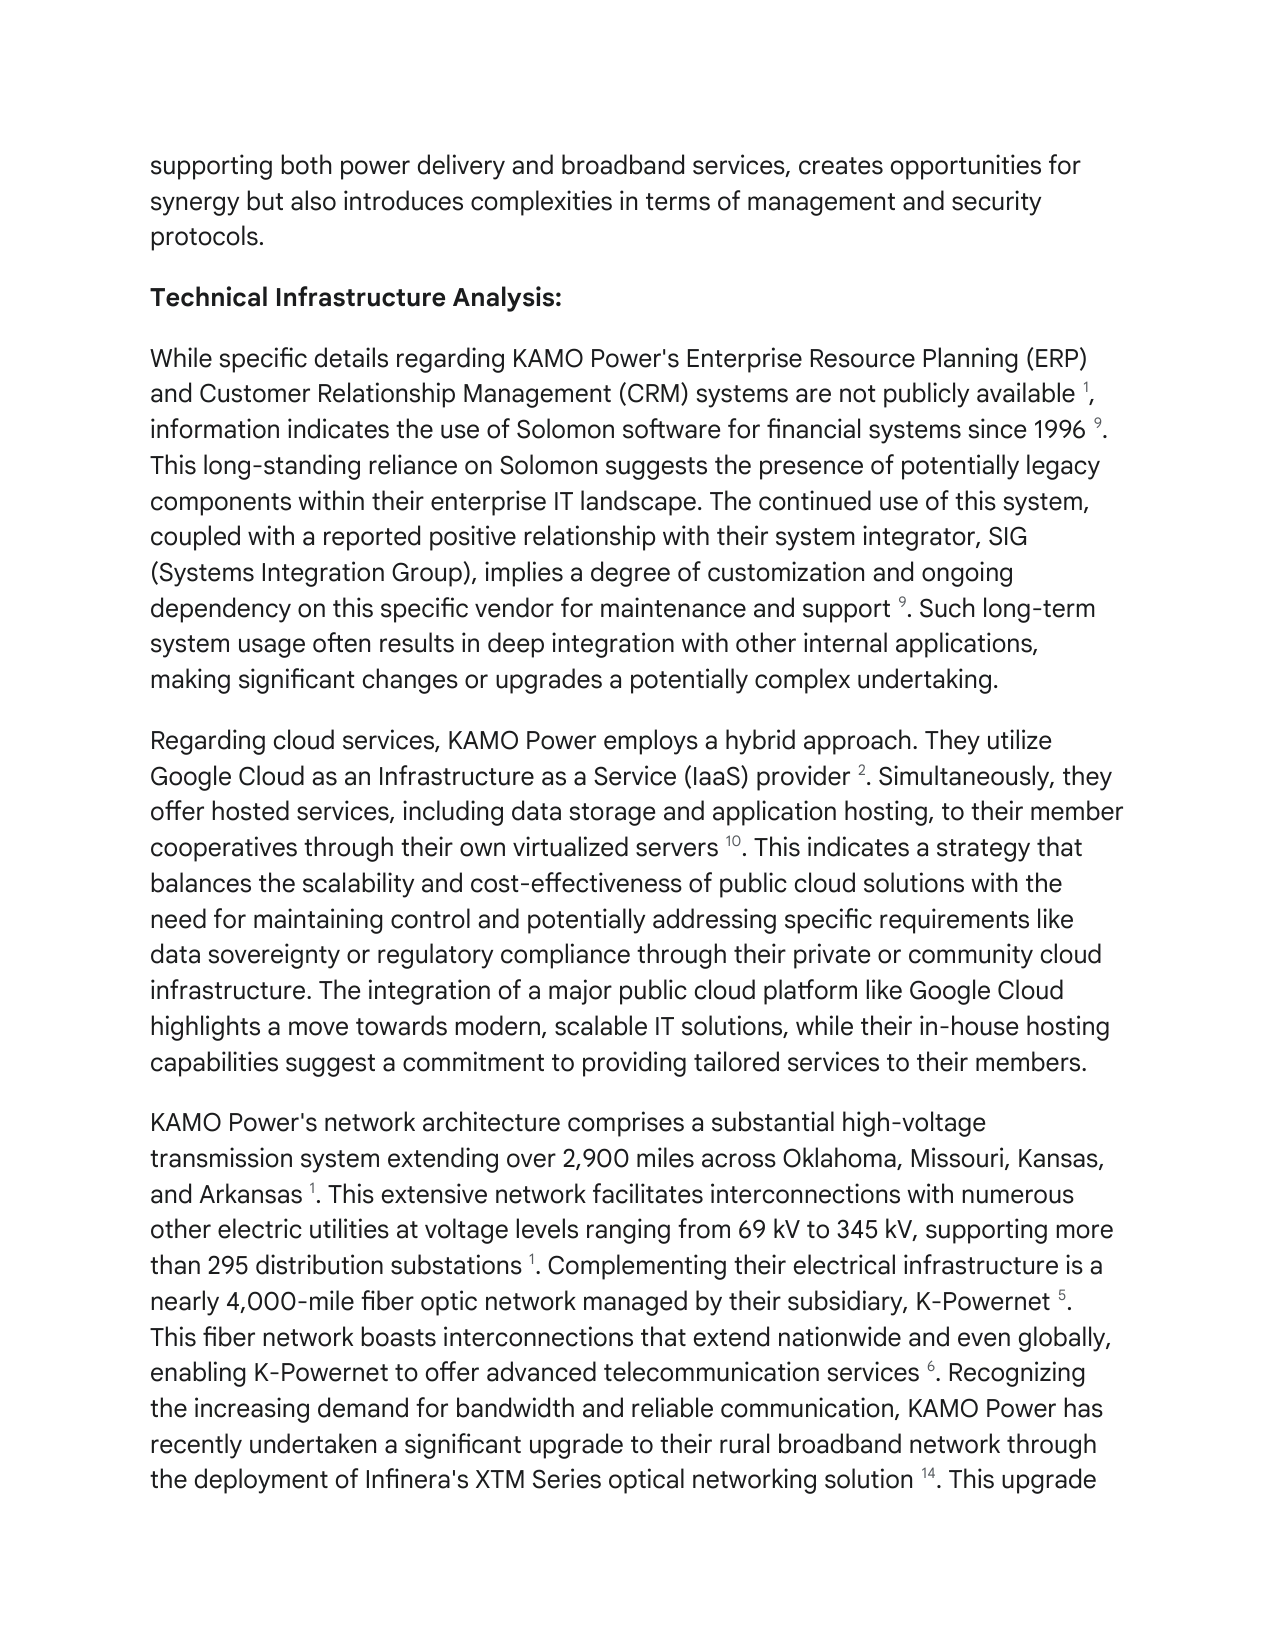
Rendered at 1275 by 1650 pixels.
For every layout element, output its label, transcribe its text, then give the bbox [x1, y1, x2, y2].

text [150, 150, 1125, 253]
text While specific details regarding KAMO Power's Enterprise Resource Planning (ERP) and Customer Relationship Management (CRM) systems are not publicly available 1, information indicates the use of Solomon software for financial systems since 1996 9. This long-standing reliance on Solomon suggests the presence of potentially legacy components within their enterprise IT landscape. The continued use of this system, coupled with a reported positive relationship with their system integrator, SIG (Systems Integration Group), implies a degree of customization and ongoing dependency on this specific vendor for maintenance and support 9. Such long-term system usage often results in deep integration with other internal applications, making significant changes or upgrades a potentially complex undertaking. [150, 343, 1125, 696]
text Technical Infrastructure Analysis: [150, 282, 1125, 313]
text Regarding cloud services, KAMO Power employs a hybrid approach. They utilize Google Cloud as an Infrastructure as a Service (IaaS) provider 2. Simultaneously, they offer hosted services, including data storage and application hosting, to their member cooperatives through their own virtualized servers 10. This indicates a strategy that balances the scalability and cost-effectiveness of public cloud solutions with the need for maintaining control and potentially addressing specific requirements like data sovereignty or regulatory compliance through their private or community cloud infrastructure. The integration of a major public cloud platform like Google Cloud highlights a move towards modern, scalable IT solutions, while their in-house hosting capabilities suggest a commitment to providing tailored services to their members. [150, 725, 1125, 1078]
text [150, 1107, 1125, 1496]
